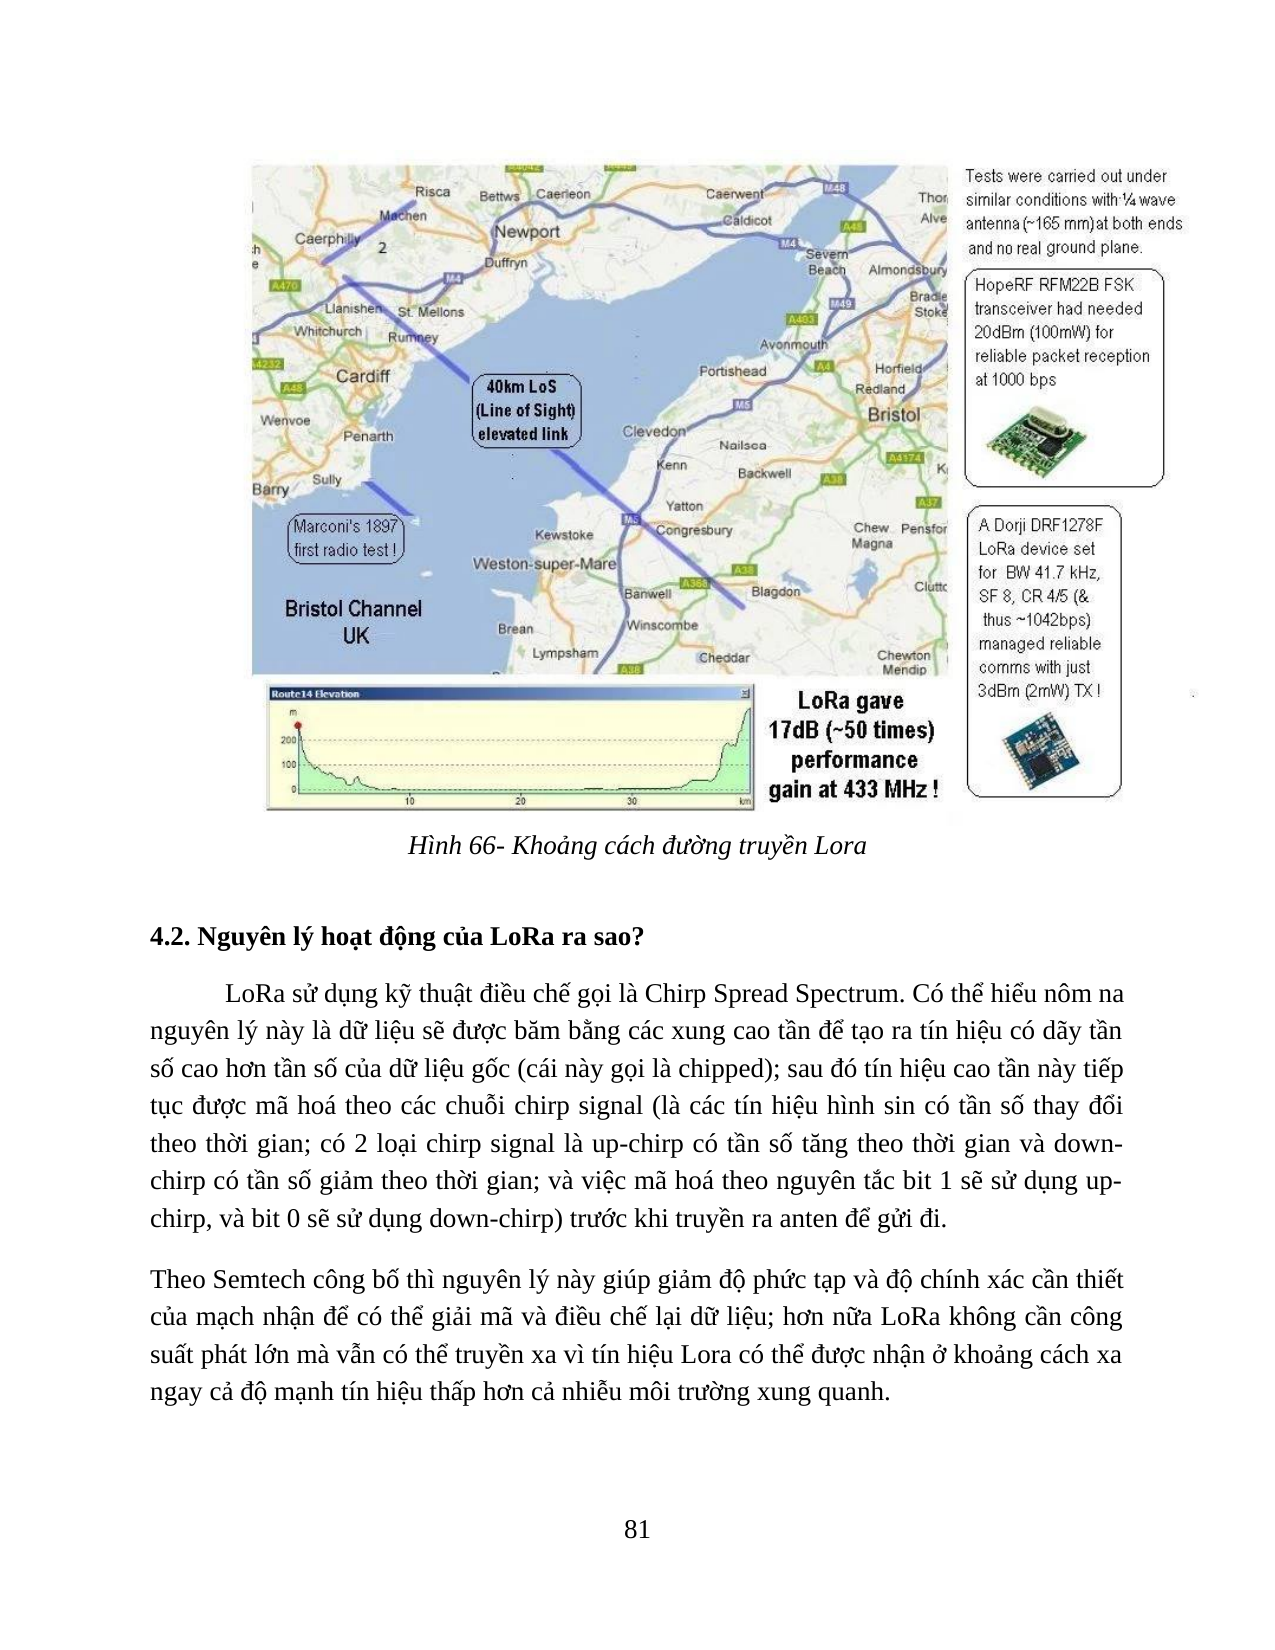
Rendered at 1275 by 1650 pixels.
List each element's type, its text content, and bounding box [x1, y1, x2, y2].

text Theo Semtech công bố thì nguyên lý này giúp giảm độ phức tạp và độ chính xác cần thiết của mạch nhận để có thể giải mã và điều chế lại dữ liệu; hơn nữa LoRa không cần công suất phát lớn mà vẫn có thể truyền xa vì tín hiệu Lora có thể được nhận ở khoảng cách xa ngay cả độ mạnh tín hiệu thấp hơn cả nhiễu môi trường xung quanh. [150, 1256, 1125, 1406]
subtitle 4.2. Nguyên lý hoạt động của LoRa ra sao? [150, 920, 1125, 951]
text Hình 66- Khoảng cách đường truyền Lora [150, 829, 1125, 861]
picture [225, 150, 1200, 826]
text LoRa sử dụng kỹ thuật điều chế gọi là Chirp Spread Spectrum. Có thể hiểu nôm na nguyên lý này là dữ liệu sẽ được băm bằng các xung cao tần để tạo ra tín hiệu có dãy tần số cao hơn tần số của dữ liệu gốc (cái này gọi là chipped); sau đó tín hiệu cao tần này tiếp tục được mã hoá theo các chuỗi chirp signal (là các tín hiệu hình sin có tần số thay đổi theo thời gian; có 2 loại chirp signal là up-chirp có tần số tăng theo thời gian và down-chirp có tần số giảm theo thời gian; và việc mã hoá theo nguyên tắc bit 1 sẽ sử dụng up-chirp, và bit 0 sẽ sử dụng down-chirp) trước khi truyền ra anten để gửi đi. [150, 971, 1125, 1233]
